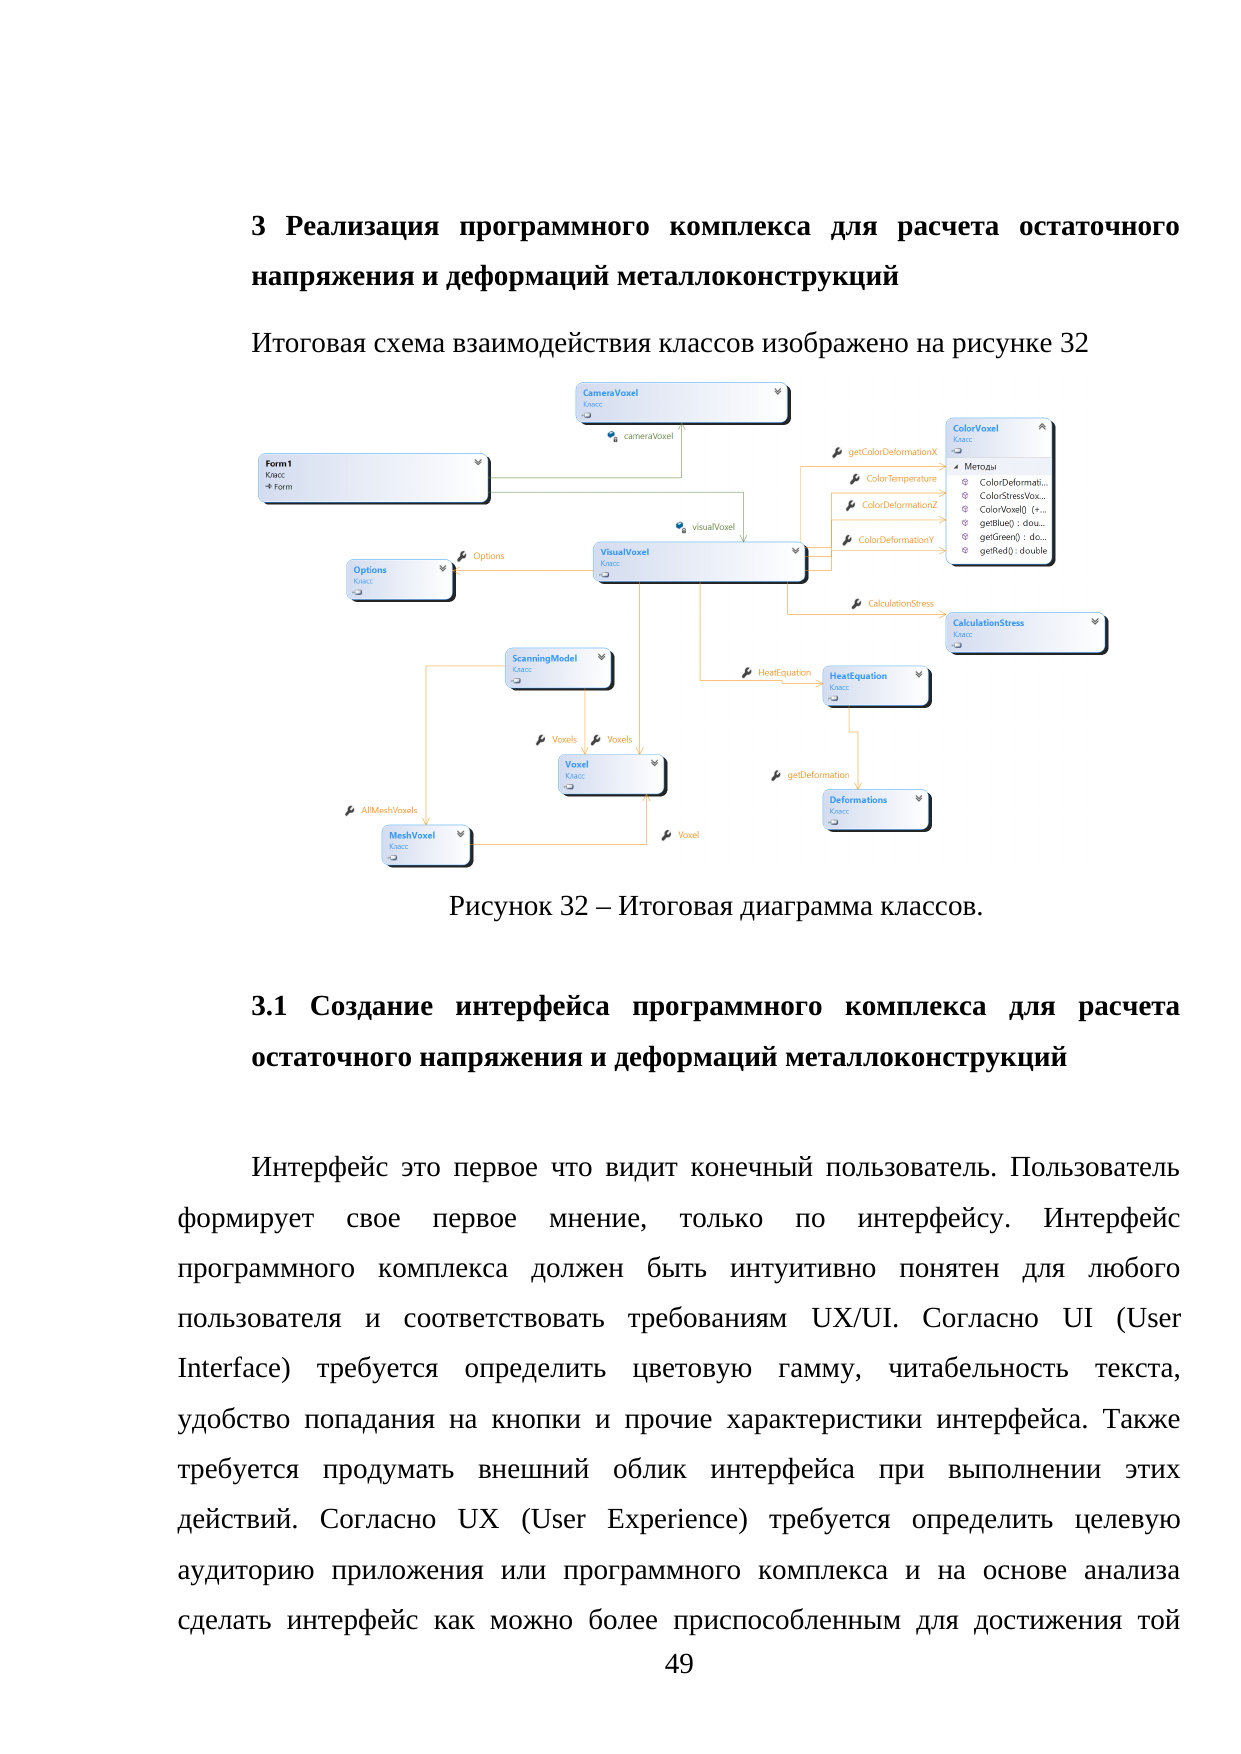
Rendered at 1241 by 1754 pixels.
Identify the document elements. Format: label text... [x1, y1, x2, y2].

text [177, 1149, 1181, 1636]
picture [251, 375, 1111, 871]
subtitle 3.1 Создание интерфейса программного комплекса для расчета остаточного напряжения и деформаций металлоконструкций [251, 988, 1181, 1072]
text Итоговая схема взаимодействия классов изображено на рисунке 32 [177, 325, 1181, 358]
text Рисунок 32 – Итоговая диаграмма классов. [177, 888, 1181, 921]
subtitle 3 Реализация программного комплекса для расчета остаточного напряжения и деформаций металлоконструкций [251, 208, 1181, 292]
